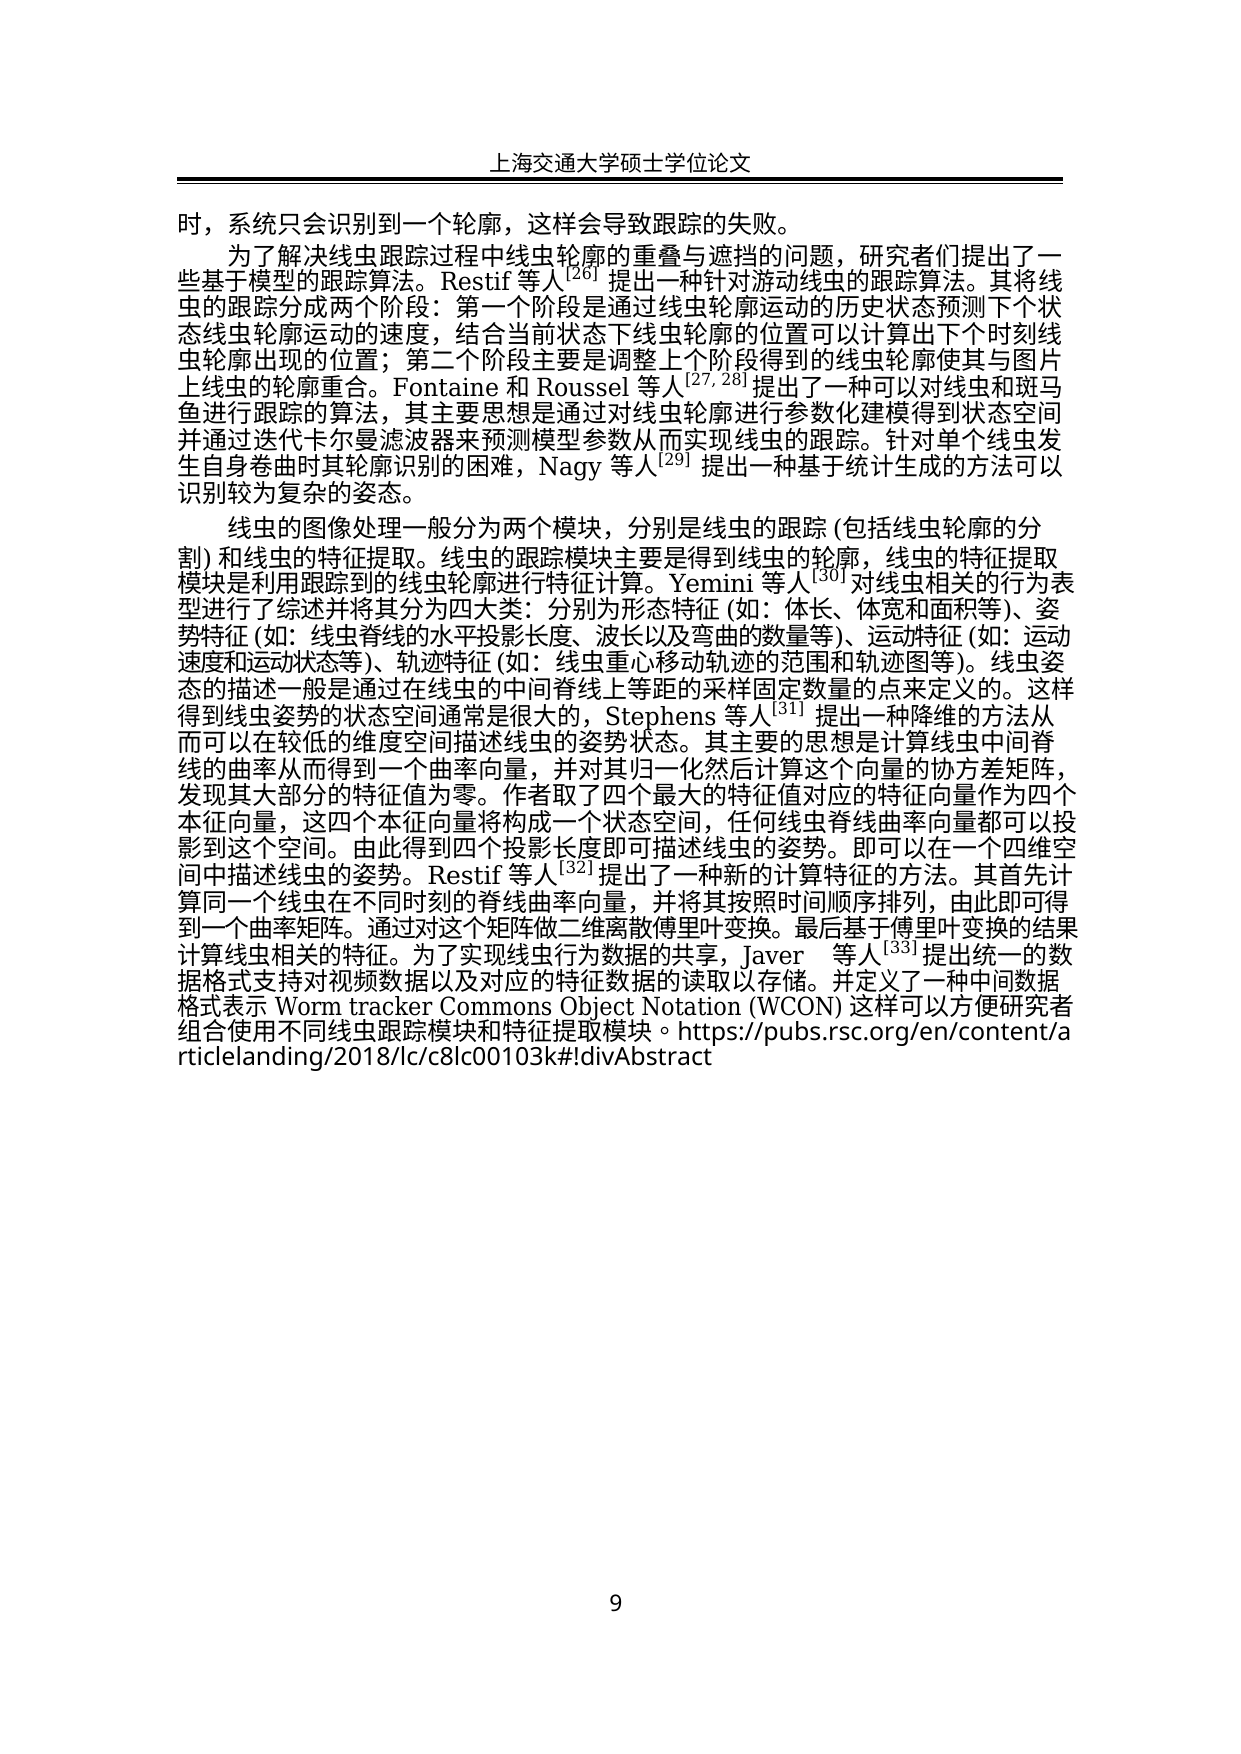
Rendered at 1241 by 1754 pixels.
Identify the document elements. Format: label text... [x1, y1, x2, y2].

text 线虫的图像处理一般分为两个模块，分别是线虫的跟踪 (包括线虫轮廓的分 [227, 510, 1173, 544]
text 为了解决线虫跟踪过程中线虫轮廓的重叠与遮挡的问题，研究者们提出了一些基于模型的跟踪算法。Restif 等人[26] 提出一种针对游动线虫的跟踪算法。其将线虫的跟踪分成两个阶段：第一个阶段是通过线虫轮廓运动的历史状态预测下个状态线虫轮廓运动的速度，结合当前状态下线虫轮廓的位置可以计算出下个时刻线虫轮廓出现的位置；第二个阶段主要是调整上个阶段得到的线虫轮廓使其与图片上线虫的轮廓重合。Fontaine 和 Roussel 等人[27, 28] 提出了一种可以对线虫和斑马鱼进行跟踪的算法，其主要思想是通过对线虫轮廓进行参数化建模得到状态空间并通过迭代卡尔曼滤波器来预测模型参数从而实现线虫的跟踪。针对单个线虫发生自身卷曲时其轮廓识别的困难，Nagy 等人[29] 提出一种基于统计生成的方法可以识别较为复杂的姿态。 [177, 244, 1063, 510]
text 时，系统只会识别到一个轮廓，这样会导致跟踪的失败。 [177, 199, 1173, 242]
text 割) 和线虫的特征提取。线虫的跟踪模块主要是得到线虫的轮廓，线虫的特征提取模块是利用跟踪到的线虫轮廓进行特征计算。Yemini 等人[30] 对线虫相关的行为表型进行了综述并将其分为四大类：分别为形态特征 (如：体长、体宽和面积等)、姿势特征 (如：线虫脊线的水平投影长度、波长以及弯曲的数量等)、运动特征 (如：运动速度和运动状态等)、轨迹特征 (如：线虫重心移动轨迹的范围和轨迹图等)。线虫姿态的描述一般是通过在线虫的中间脊线上等距的采样固定数量的点来定义的。这样得到线虫姿势的状态空间通常是很大的，Stephens 等人[31] 提出一种降维的方法从而可以在较低的维度空间描述线虫的姿势状态。其主要的思想是计算线虫中间脊线的曲率从而得到一个曲率向量，并对其归一化然后计算这个向量的协方差矩阵，发现其大部分的特征值为零。作者取了四个最大的特征值对应的特征向量作为四个本征向量，这四个本征向量将构成一个状态空间，任何线虫脊线曲率向量都可以投影到这个空间。由此得到四个投影长度即可描述线虫的姿势。即可以在一个四维空间中描述线虫的姿势。Restif 等人[32] 提出了一种新的计算特征的方法。其首先计算同一个线虫在不同时刻的脊线曲率向量，并将其按照时间顺序排列，由此即可得到一个曲率矩阵。通过对这个矩阵做二维离散傅里叶变换。最后基于傅里叶变换的结果计算线虫相关的特征。为了实现线虫行为数据的共享，Javer 等人[33] 提出统一的数据格式支持对视频数据以及对应的特征数据的读取以存储。并定义了一种中间数据格式表示 Worm tracker Commons Object Notation (WCON) 这样可以方便研究者组合使用不同线虫跟踪模块和特征提取模块。https://pubs.rsc.org/en/content/articlelanding/2018/lc/c8lc00103k#!divAbstract [177, 546, 1079, 1073]
